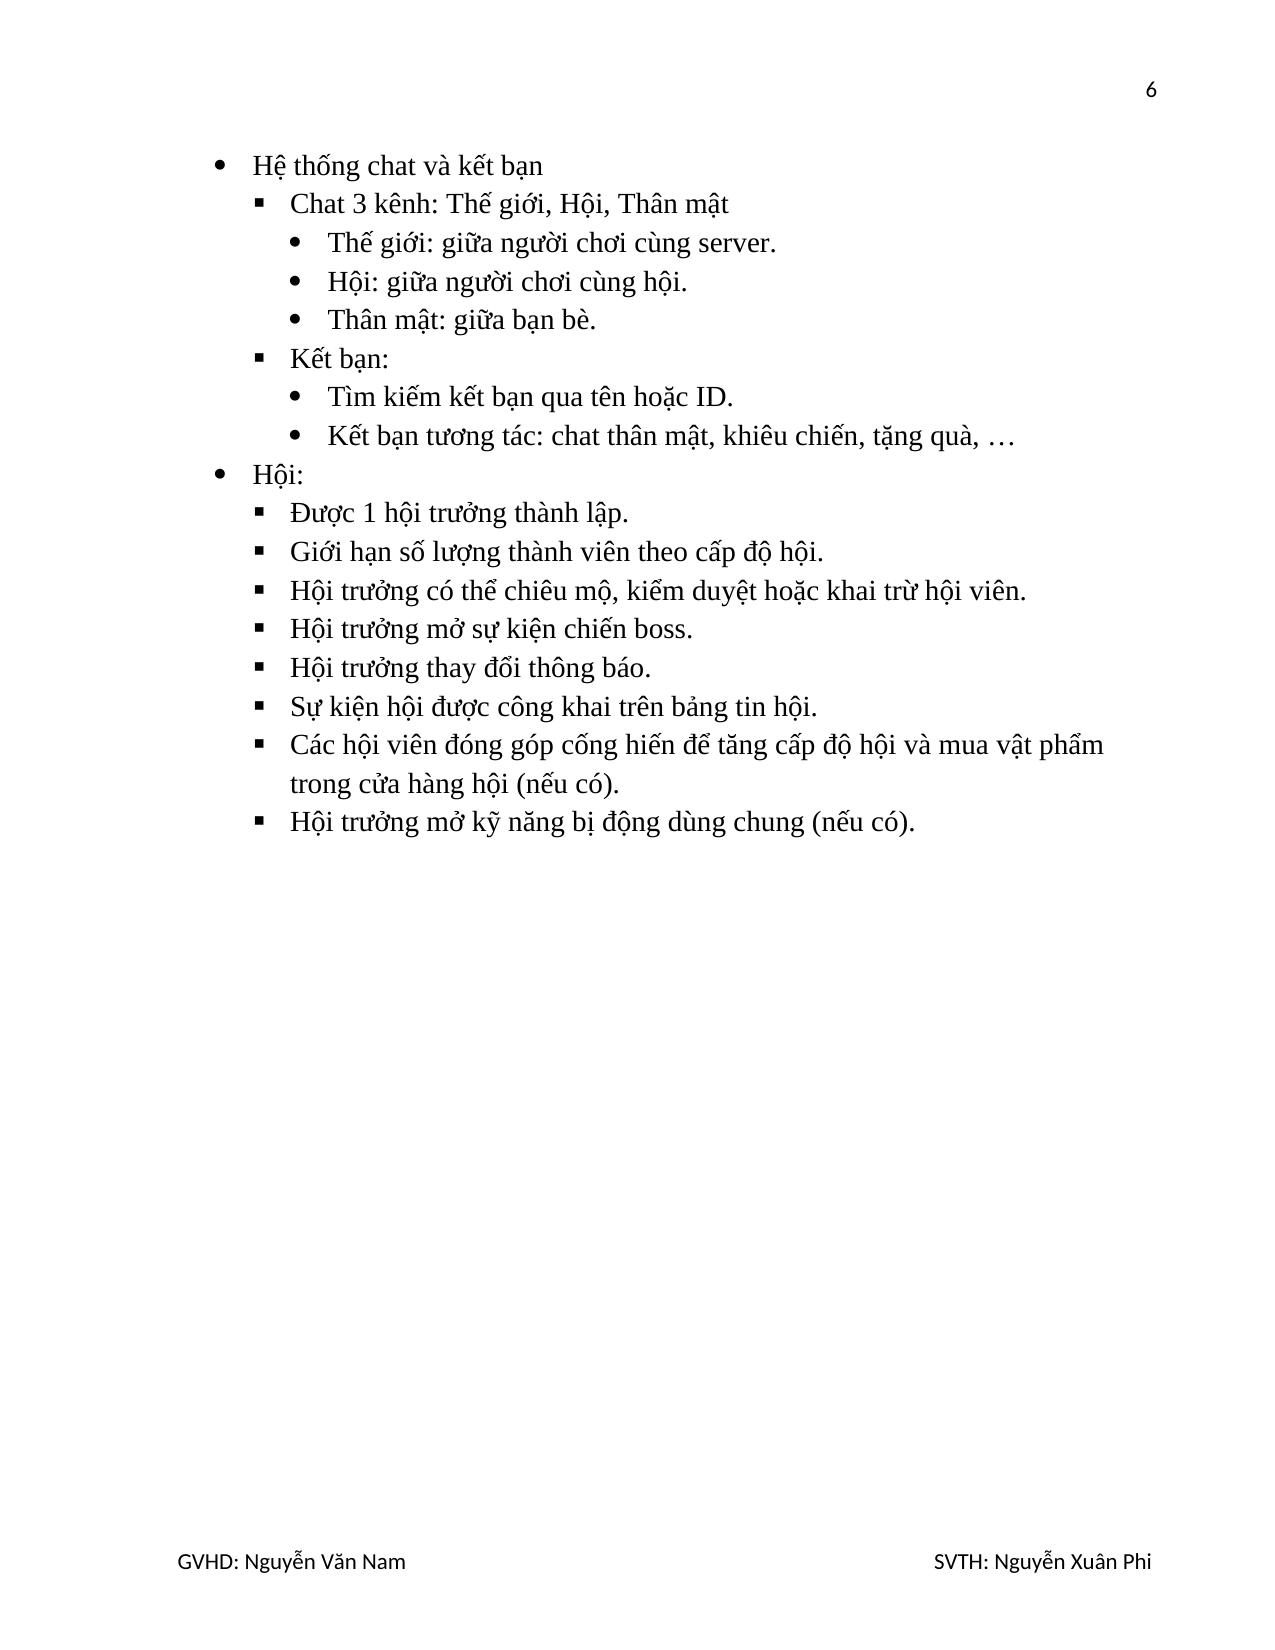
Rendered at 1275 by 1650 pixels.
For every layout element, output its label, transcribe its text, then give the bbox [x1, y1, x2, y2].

list Chat 3 kênh: Thế giới, Hội, Thân mật [252, 186, 1157, 220]
list Tìm kiếm kết bạn qua tên hoặc ID. [290, 379, 1157, 413]
list Thế giới: giữa người chơi cùng server. [290, 225, 1157, 259]
list Hội trưởng thay đổi thông báo. [252, 650, 1157, 684]
list Được 1 hội trưởng thành lập. [252, 496, 1157, 529]
list Hội trưởng có thể chiêu mộ, kiểm duyệt hoặc khai trừ hội viên. [252, 573, 1157, 606]
list Giới hạn số lượng thành viên theo cấp độ hội. [252, 534, 1157, 568]
list Hệ thống chat và kết bạn [215, 148, 1157, 181]
list Hội: [215, 457, 1157, 491]
list Hội: giữa người chơi cùng hội. [290, 264, 1157, 297]
list Kết bạn: [252, 341, 1157, 374]
list Hội trưởng mở sự kiện chiến boss. [252, 611, 1157, 645]
list Sự kiện hội được công khai trên bảng tin hội. [252, 689, 1157, 722]
list Kết bạn tương tác: chat thân mật, khiêu chiến, tặng quà, … [290, 418, 1157, 452]
list Hội trưởng mở kỹ năng bị động dùng chung (nếu có). [252, 804, 1157, 838]
list Thân mật: giữa bạn bè. [290, 302, 1157, 336]
list Các hội viên đóng góp cống hiến để tăng cấp độ hội và mua vật phẩm trong cửa hàng hội (nếu có). [252, 727, 1157, 799]
